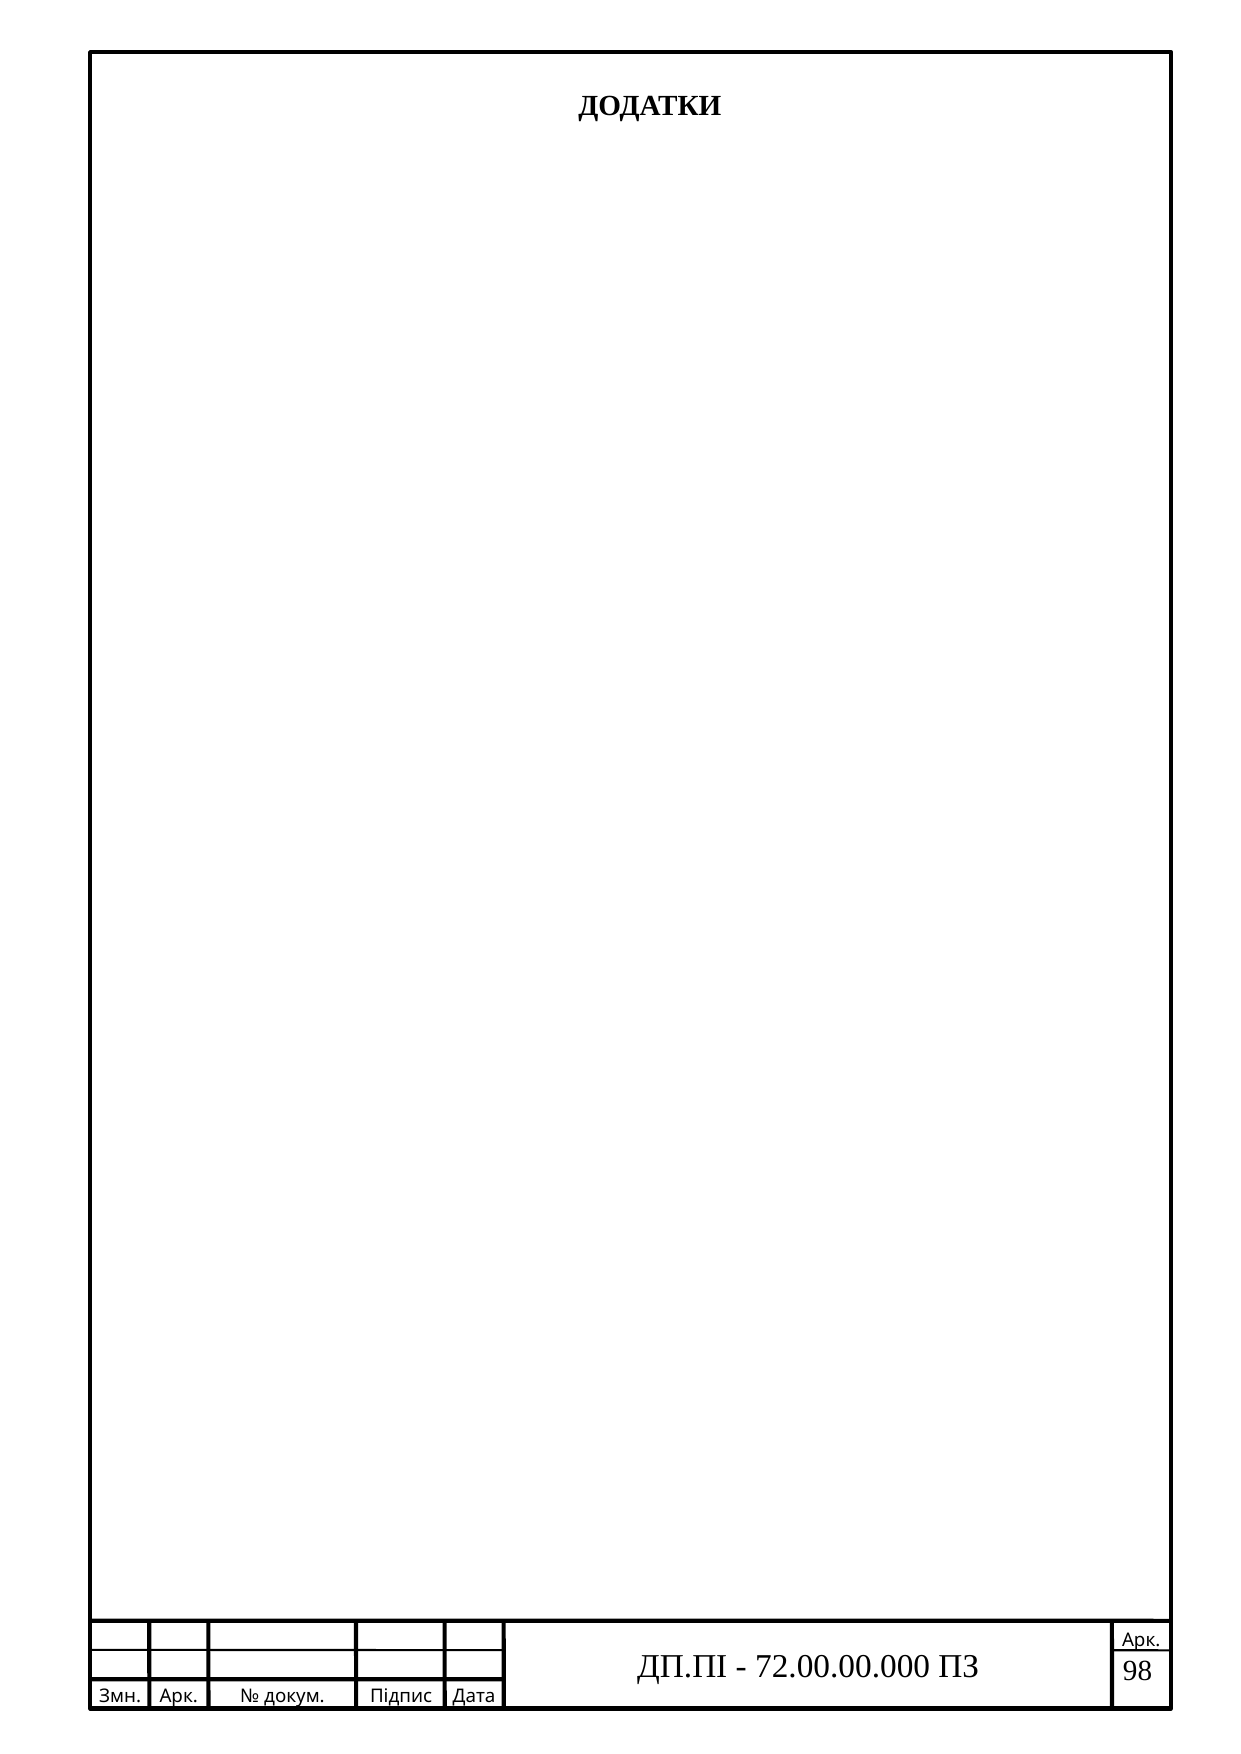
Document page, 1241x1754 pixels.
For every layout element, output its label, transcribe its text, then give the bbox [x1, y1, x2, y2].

subtitle ДОДАТКИ [148, 88, 1152, 122]
